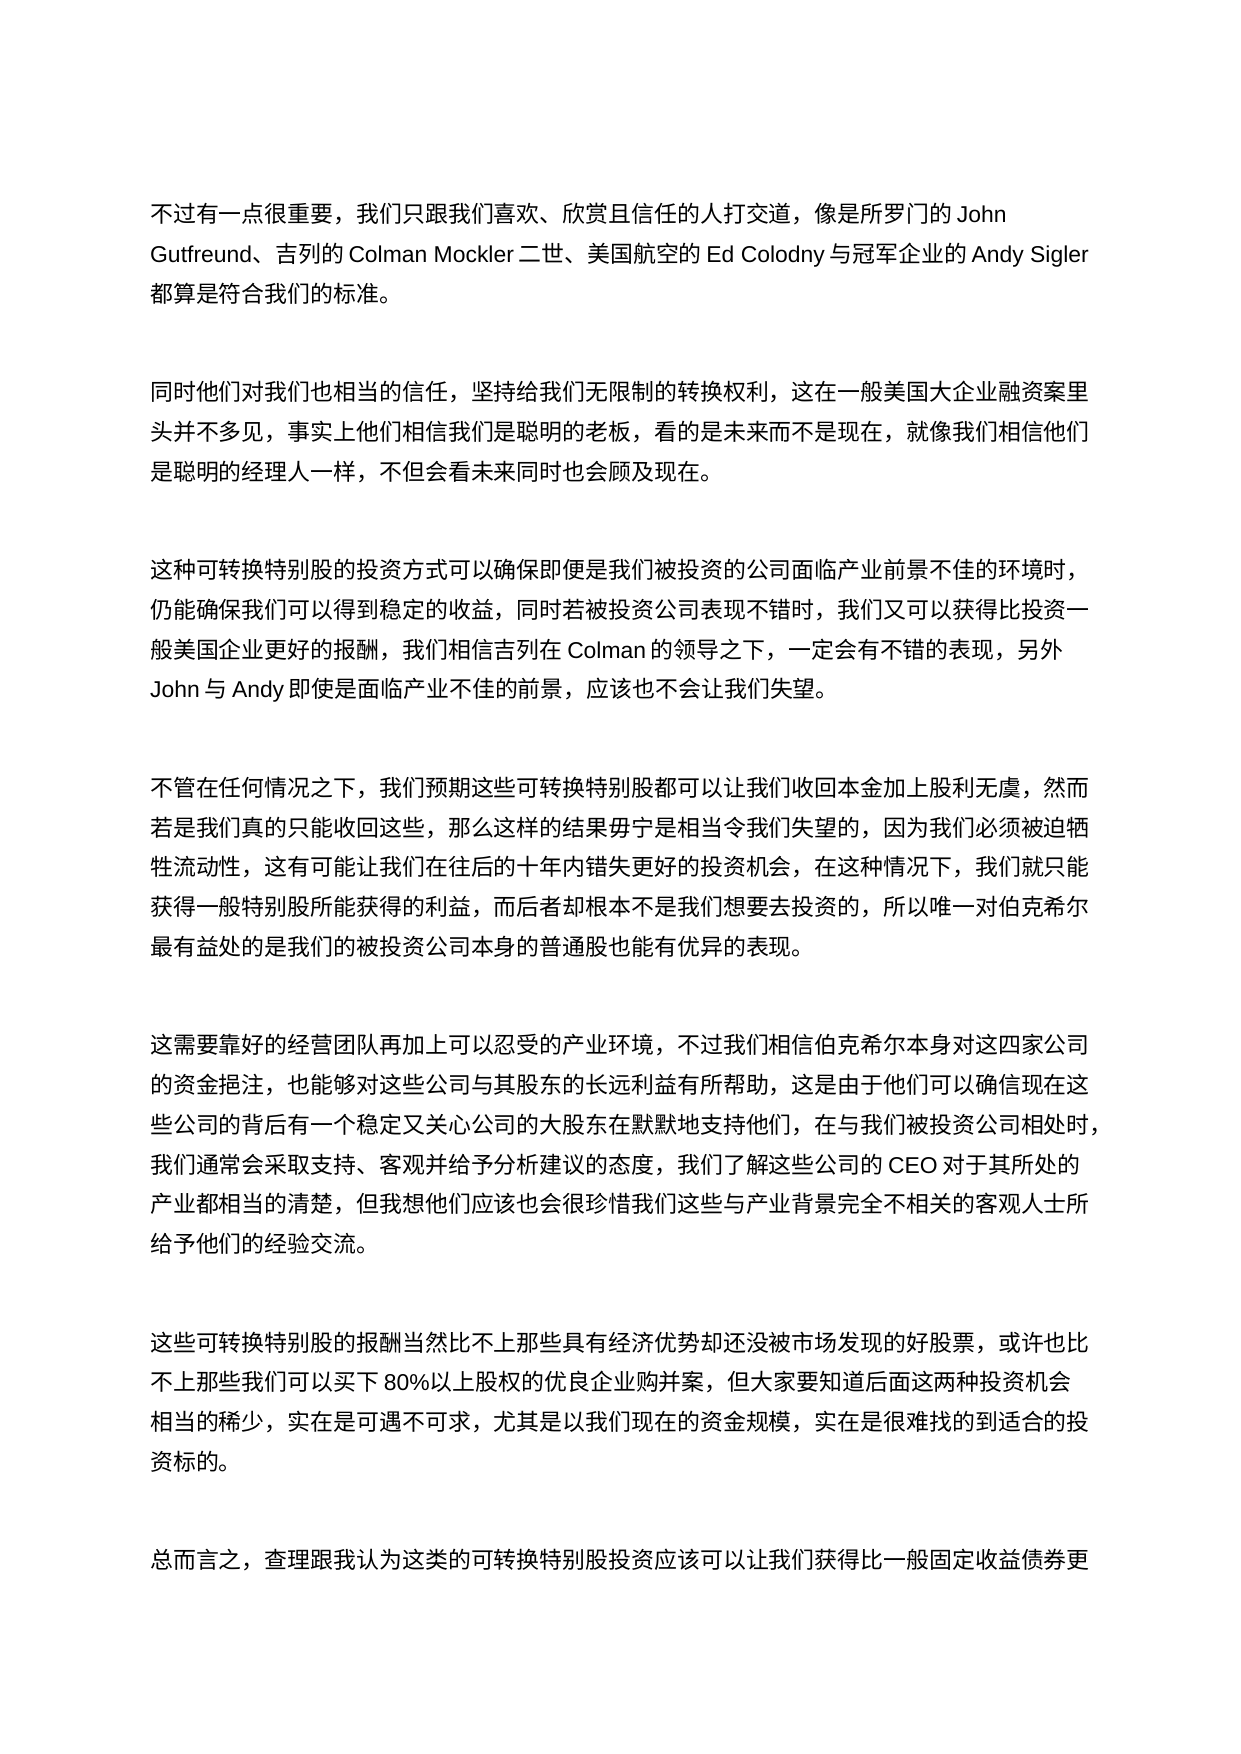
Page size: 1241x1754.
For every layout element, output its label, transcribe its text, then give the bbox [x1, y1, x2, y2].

text 不管在任何情况之下，我们预期这些可转换特别股都可以让我们收回本金加上股利无虞，然而若是我们真的只能收回这些，那么这样的结果毋宁是相当令我们失望的，因为我们必须被迫牺牲流动性，这有可能让我们在往后的十年内错失更好的投资机会，在这种情况下，我们就只能获得一般特别股所能获得的利益，而后者却根本不是我们想要去投资的，所以唯一对伯克希尔最有益处的是我们的被投资公司本身的普通股也能有优异的表现。 [150, 769, 1090, 962]
text 这种可转换特别股的投资方式可以确保即便是我们被投资的公司面临产业前景不佳的环境时，仍能确保我们可以得到稳定的收益，同时若被投资公司表现不错时，我们又可以获得比投资一般美国企业更好的报酬，我们相信吉列在Colman的领导之下，一定会有不错的表现，另外John与Andy即使是面临产业不佳的前景，应该也不会让我们失望。 [150, 552, 1090, 704]
text 这些可转换特别股的报酬当然比不上那些具有经济优势却还没被市场发现的好股票，或许也比不上那些我们可以买下80%以上股权的优良企业购并案，但大家要知道后面这两种投资机会相当的稀少，实在是可遇不可求，尤其是以我们现在的资金规模，实在是很难找的到适合的投资标的。 [150, 1324, 1090, 1477]
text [150, 1542, 1090, 1575]
text 不过有一点很重要，我们只跟我们喜欢、欣赏且信任的人打交道，像是所罗门的John Gutfreund、吉列的Colman Mockler二世、美国航空的Ed Colodny与冠军企业的Andy Sigler都算是符合我们的标准。 [150, 196, 1090, 309]
text 同时他们对我们也相当的信任，坚持给我们无限制的转换权利，这在一般美国大企业融资案里头并不多见，事实上他们相信我们是聪明的老板，看的是未来而不是现在，就像我们相信他们是聪明的经理人一样，不但会看未来同时也会顾及现在。 [150, 374, 1090, 487]
text 这需要靠好的经营团队再加上可以忍受的产业环境，不过我们相信伯克希尔本身对这四家公司的资金挹注，也能够对这些公司与其股东的长远利益有所帮助，这是由于他们可以确信现在这些公司的背后有一个稳定又关心公司的大股东在默默地支持他们，在与我们被投资公司相处时，我们通常会采取支持、客观并给予分析建议的态度，我们了解这些公司的CEO对于其所处的产业都相当的清楚，但我想他们应该也会很珍惜我们这些与产业背景完全不相关的客观人士所给予他们的经验交流。 [150, 1027, 1090, 1259]
